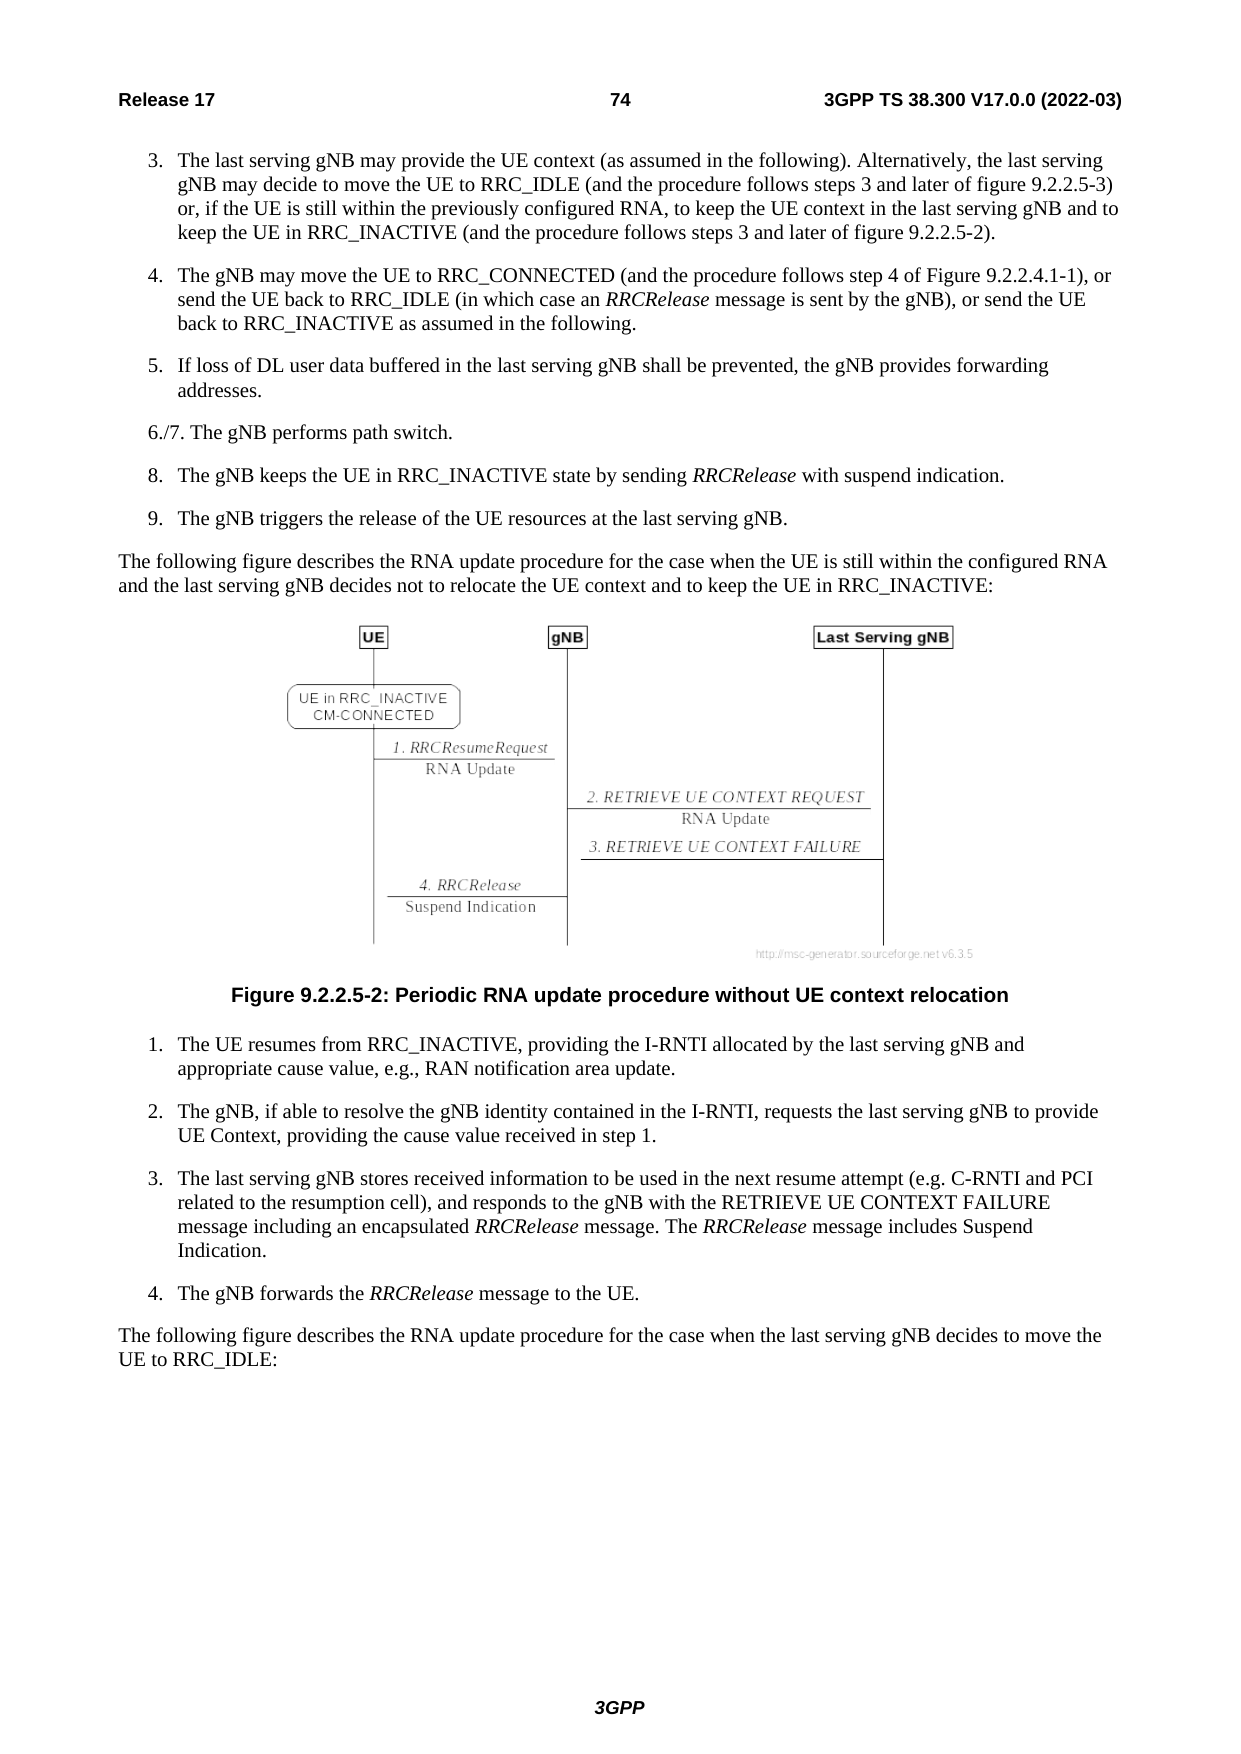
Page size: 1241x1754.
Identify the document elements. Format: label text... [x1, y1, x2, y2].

text 8. The gNB keeps the UE in RRC_INACTIVE state by sending RRCRelease with suspend indication. [148, 463, 1122, 487]
text The following figure describes the RNA update procedure for the case when the last serving gNB decides to move the UE to RRC_IDLE: [118, 1323, 1122, 1371]
text 3. The last serving gNB may provide the UE context (as assumed in the following). Alternatively, the last serving gNB may decide to move the UE to RRC_IDLE (and the procedure follows steps 3 and later of figure 9.2.2.5-3) or, if the UE is still within the previously configured RNA, to keep the UE context in the last serving gNB and to keep the UE in RRC_INACTIVE (and the procedure follows steps 3 and later of figure 9.2.2.5-2). [148, 147, 1122, 244]
text 5. If loss of DL user data buffered in the last serving gNB shall be prevented, the gNB provides forwarding addresses. [148, 353, 1122, 402]
text 6./7. The gNB performs path switch. [148, 420, 1122, 444]
text 1. The UE resumes from RRC_INACTIVE, providing the I-RNTI allocated by the last serving gNB and appropriate cause value, e.g., RAN notification area update. [148, 1032, 1122, 1080]
text 3. The last serving gNB stores received information to be used in the next resume attempt (e.g. C-RNTI and PCI related to the resumption cell), and responds to the gNB with the RETRIEVE UE CONTEXT FAILURE message including an encapsulated RRCRelease message. The RRCRelease message includes Suspend Indication. [148, 1166, 1122, 1262]
text Figure 9.2.2.5-2: Periodic RNA update procedure without UE context relocation [118, 983, 1122, 1007]
text 4. The gNB may move the UE to RRC_CONNECTED (and the procedure follows step 4 of Figure 9.2.2.4.1-1), or send the UE back to RRC_IDLE (in which case an RRCRelease message is sent by the gNB), or send the UE back to RRC_INACTIVE as assumed in the following. [148, 262, 1122, 335]
text 2. The gNB, if able to resolve the gNB identity contained in the I-RNTI, requests the last serving gNB to provide UE Context, providing the cause value received in step 1. [148, 1099, 1122, 1147]
text 4. The gNB forwards the RRCRelease message to the UE. [148, 1281, 1122, 1304]
text 9. The gNB triggers the release of the UE resources at the last serving gNB. [148, 506, 1122, 530]
text The following figure describes the RNA update procedure for the case when the UE is still within the configured RNA and the last serving gNB decides not to relocate the UE context and to keep the UE in RRC_INACTIVE: [118, 549, 1122, 597]
